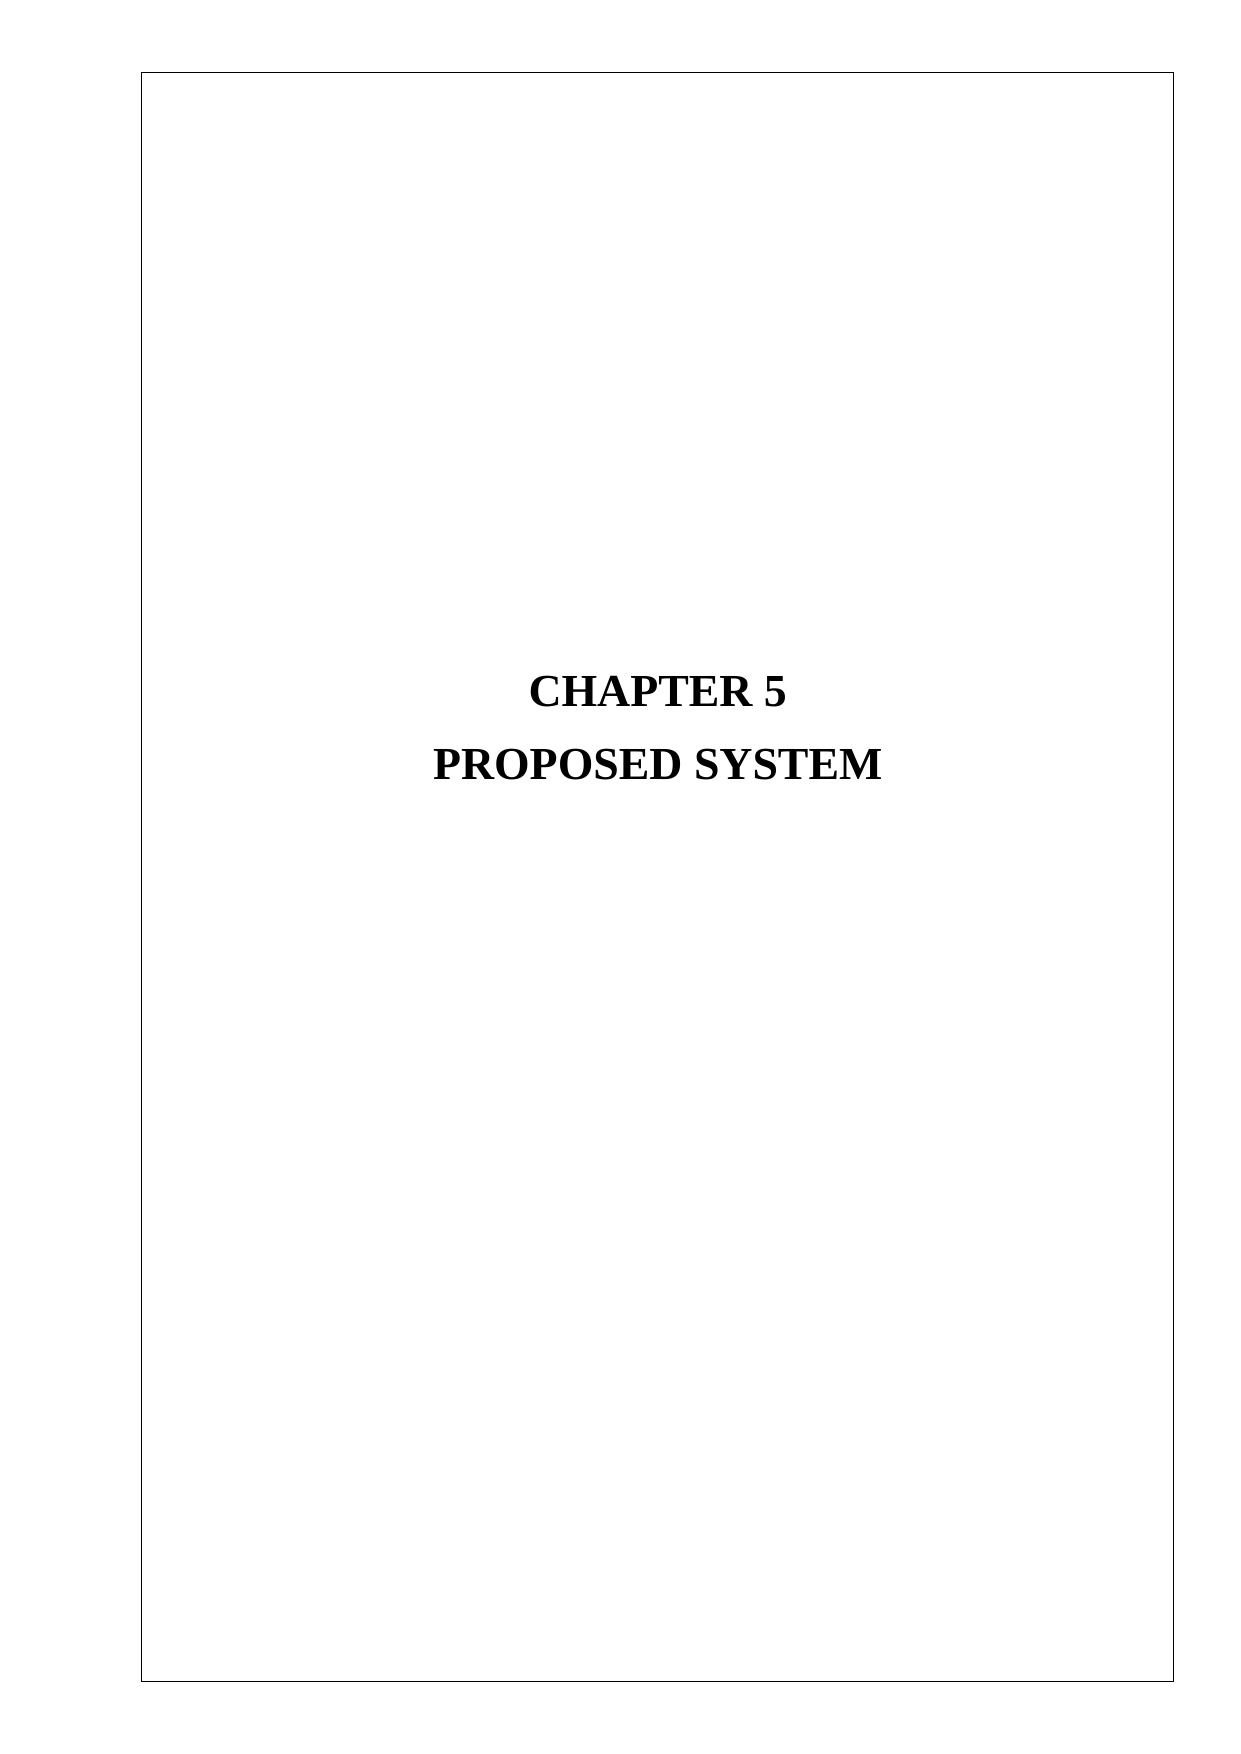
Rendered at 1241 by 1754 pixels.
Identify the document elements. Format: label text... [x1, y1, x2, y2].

text PROPOSED SYSTEM [150, 737, 1165, 789]
text CHAPTER 5 [150, 663, 1165, 716]
